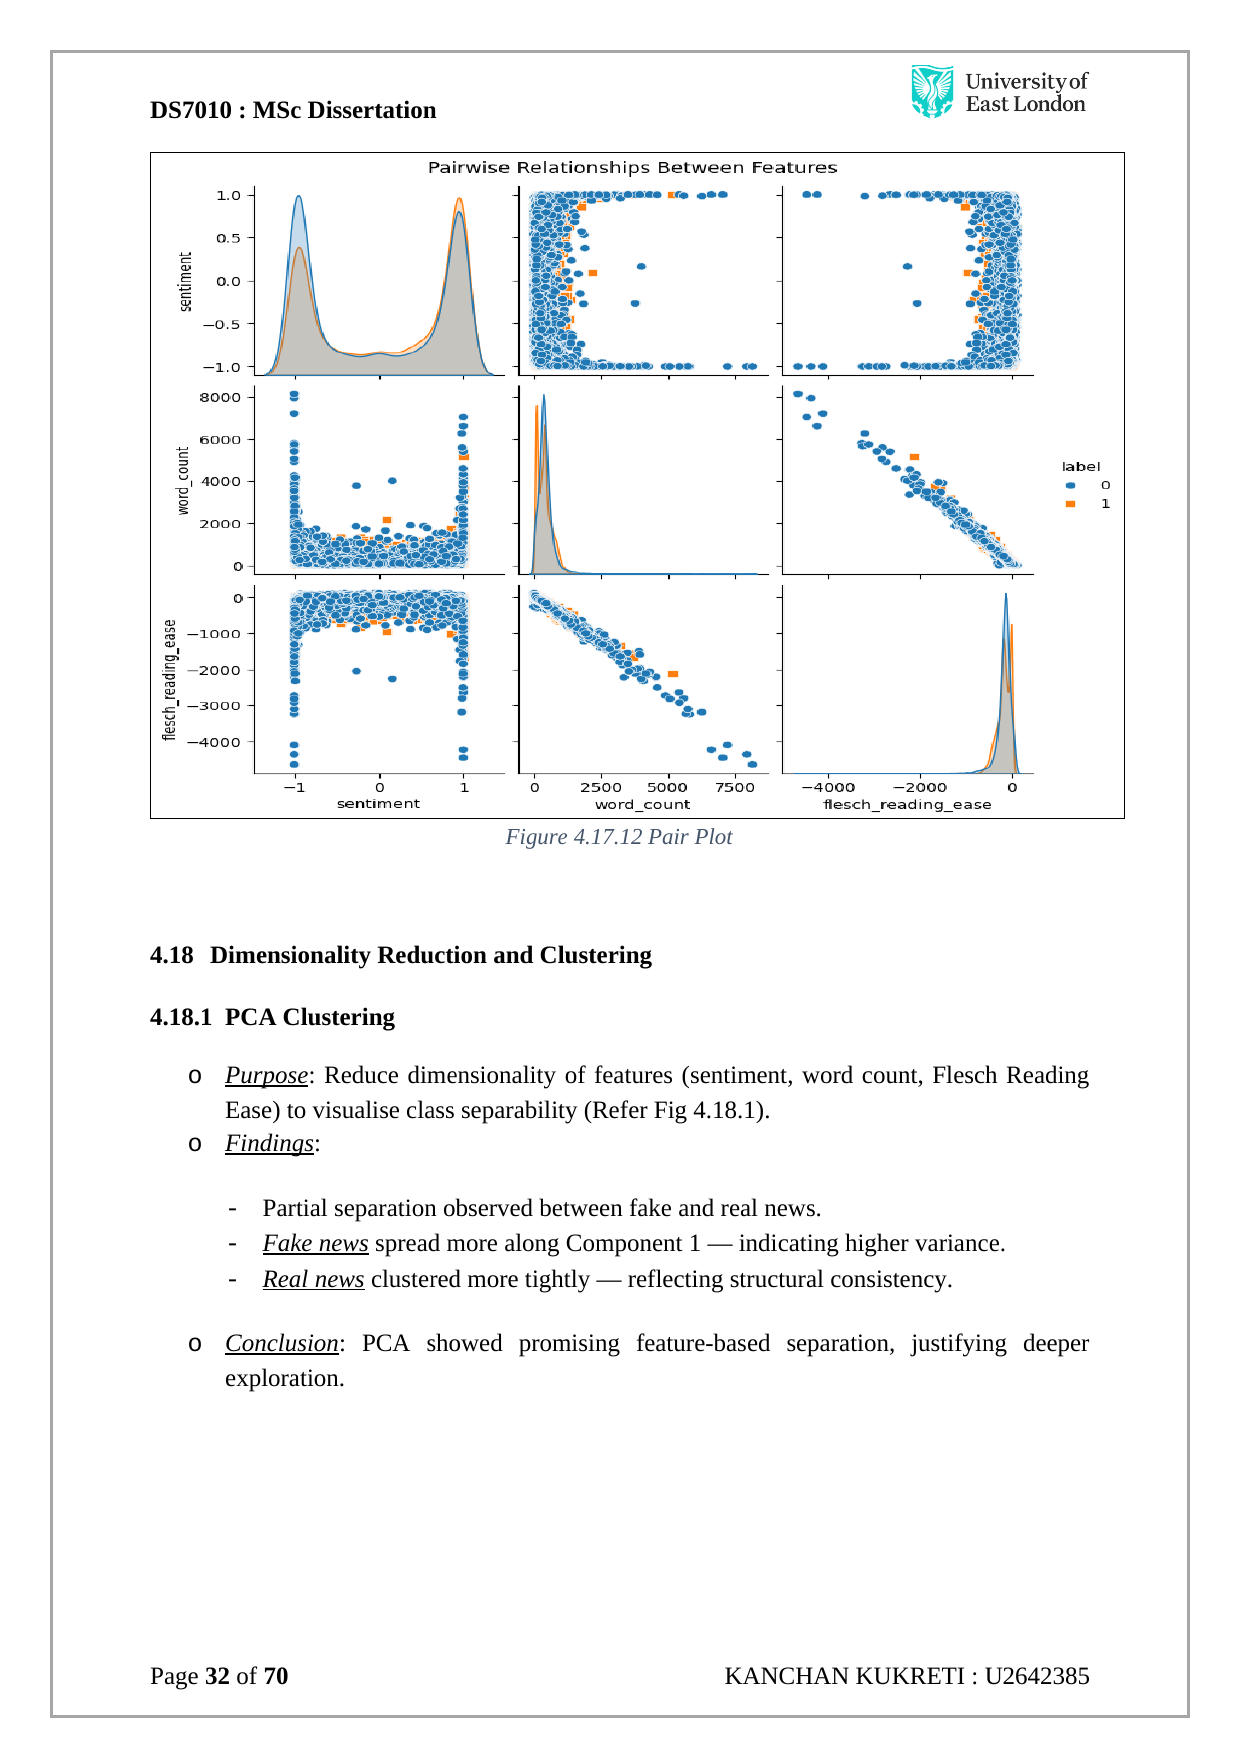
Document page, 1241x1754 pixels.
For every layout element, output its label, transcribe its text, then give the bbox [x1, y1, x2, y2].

list Conclusion: PCA showed promising feature-based separation, justifying deeper exploration. [187, 1328, 1090, 1392]
list Purpose: Reduce dimensionality of features (sentiment, word count, Flesch Reading Ease) to visualise class separability (Refer Fig 4.18.1). [187, 1060, 1090, 1124]
subtitle Dimensionality Reduction and Clustering [150, 941, 1090, 969]
list Findings: [187, 1128, 1090, 1159]
picture [911, 65, 1090, 119]
subtitle PCA Clustering [150, 1002, 1090, 1031]
list Partial separation observed between fake and real news. [225, 1193, 1090, 1224]
list Real news clustered more tightly — reflecting structural consistency. [225, 1264, 1090, 1294]
picture [151, 153, 1124, 818]
list Fake news spread more along Component 1 — indicating higher variance. [225, 1228, 1090, 1259]
